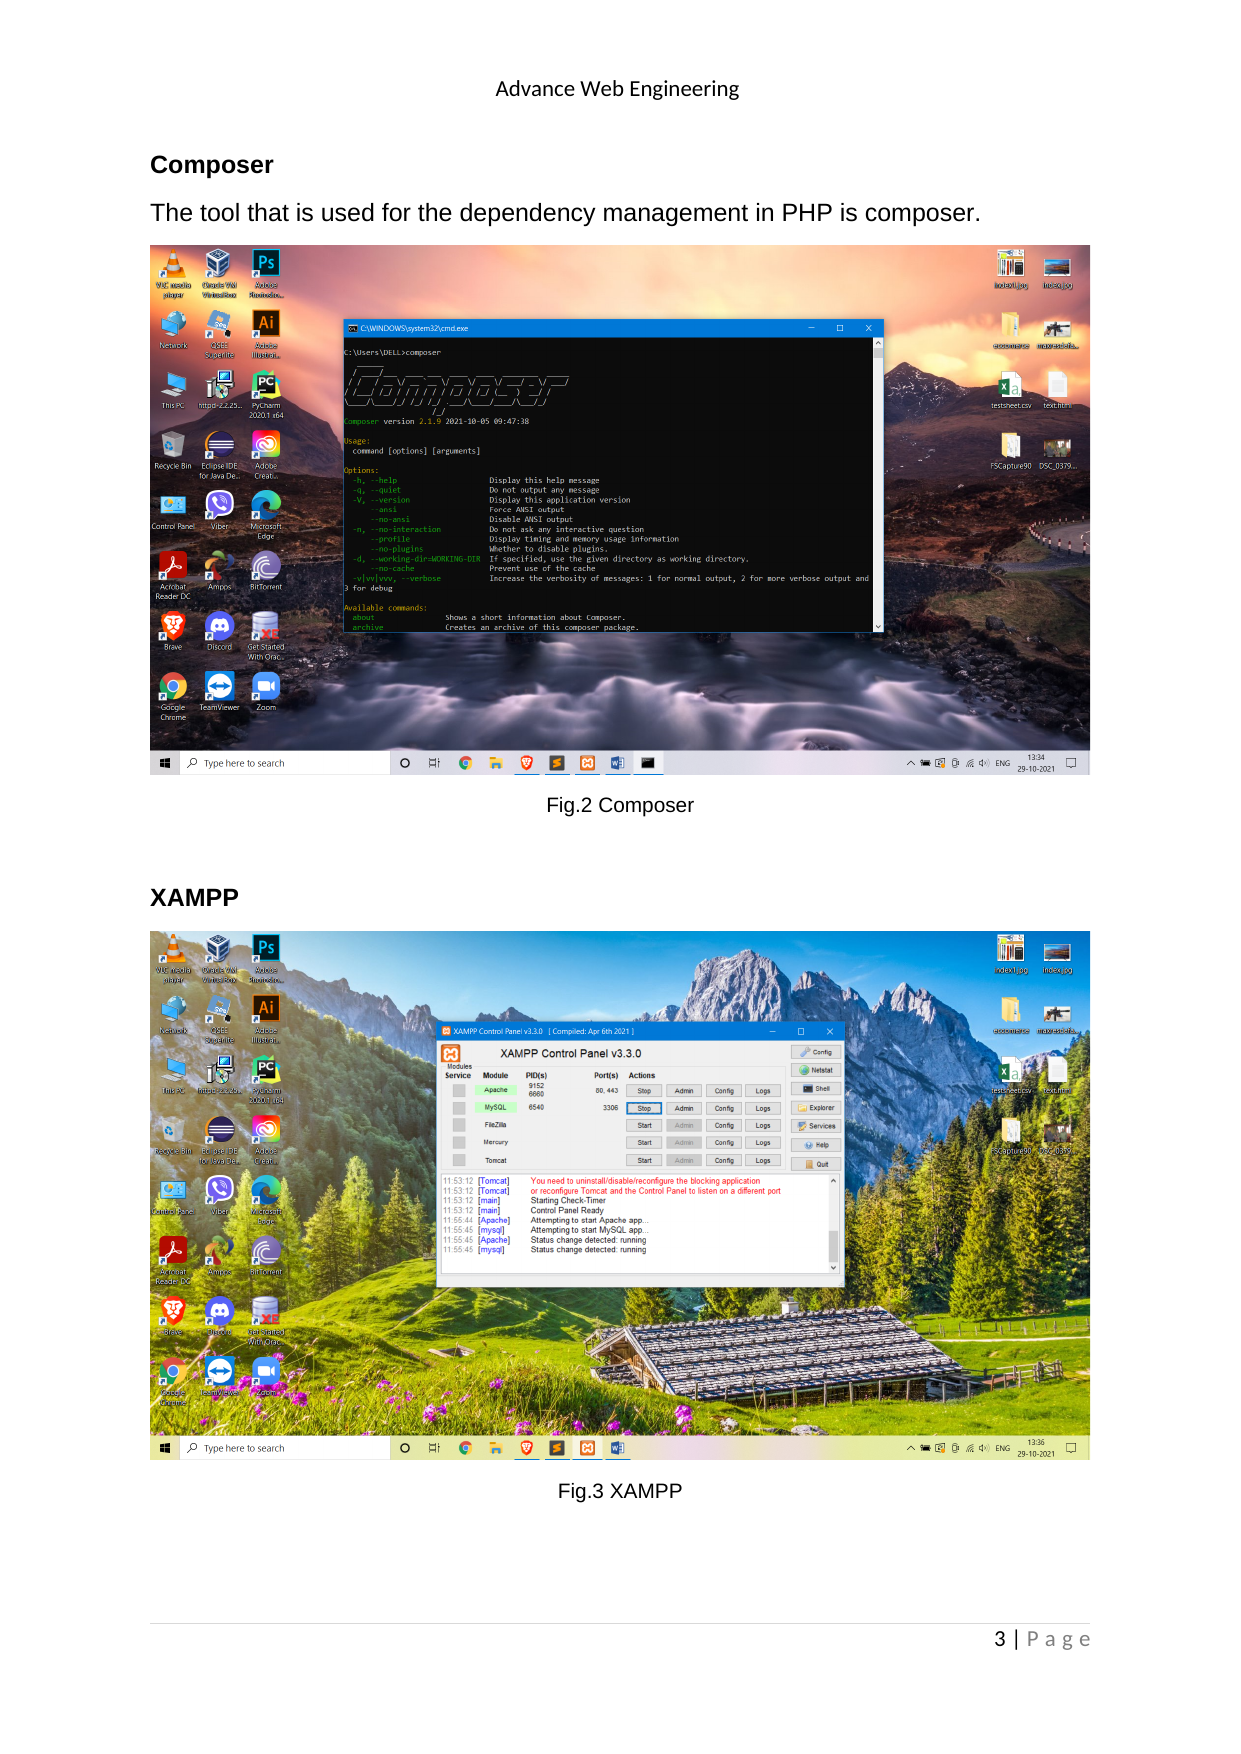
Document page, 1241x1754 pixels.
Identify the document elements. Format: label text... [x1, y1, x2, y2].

picture [849, 931, 1091, 973]
text Fig.2 Composer [150, 793, 1090, 817]
text XAMPP [150, 883, 1090, 912]
text The tool that is used for the dependency management in PHP is composer. [150, 198, 1090, 226]
text Fig.3 XAMPP [150, 1479, 1090, 1503]
picture [150, 931, 1091, 1460]
picture [150, 245, 1091, 775]
text Composer [150, 150, 1090, 179]
